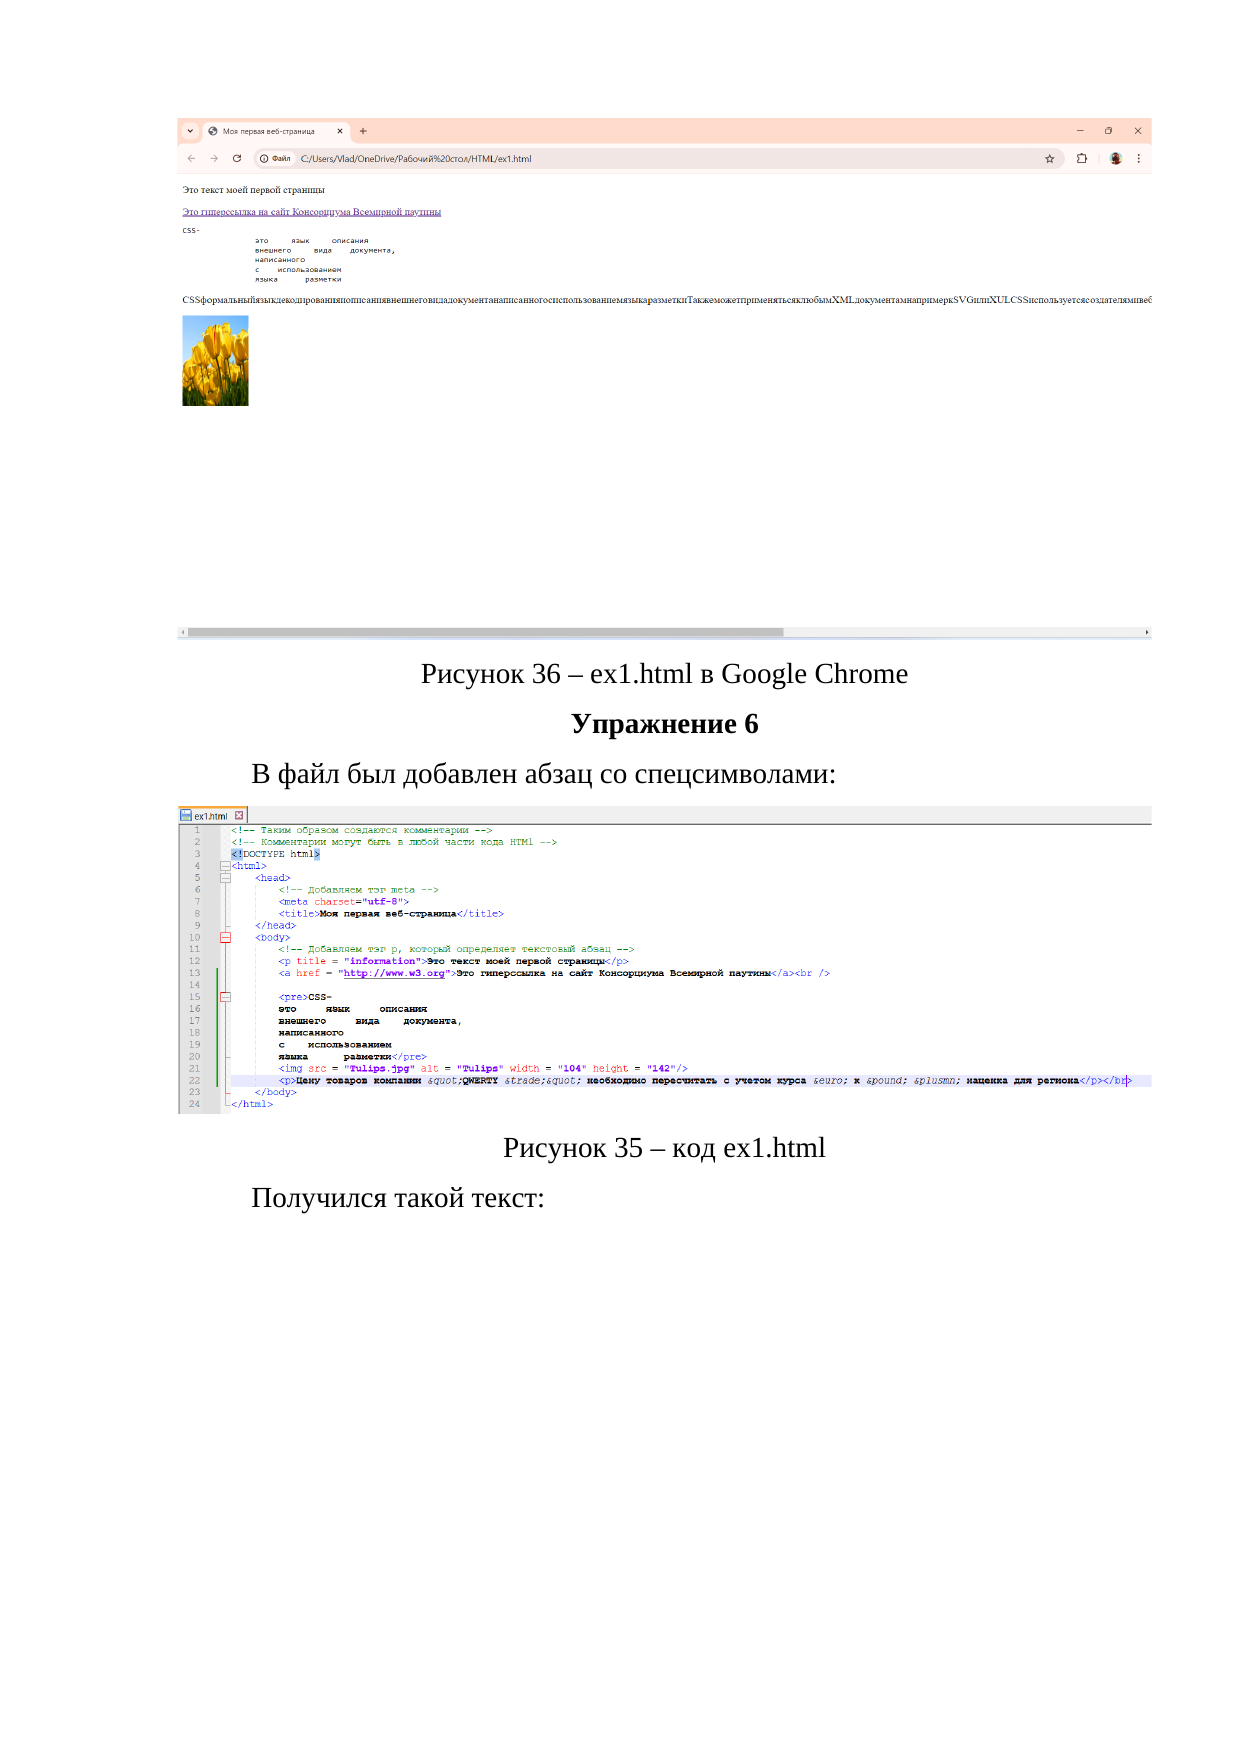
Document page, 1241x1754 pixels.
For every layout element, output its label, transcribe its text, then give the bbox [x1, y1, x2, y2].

text Рисунок 36 – ex1.html в Google Chrome [177, 656, 1152, 689]
picture [177, 118, 1152, 640]
text Получился такой текст: [177, 1180, 1152, 1214]
text Упражнение 6 [177, 706, 1152, 740]
picture [177, 806, 1152, 1114]
text В файл был добавлен абзац со спецсимволами: [177, 757, 1152, 790]
text Рисунок 35 – код ex1.html [177, 1130, 1152, 1163]
